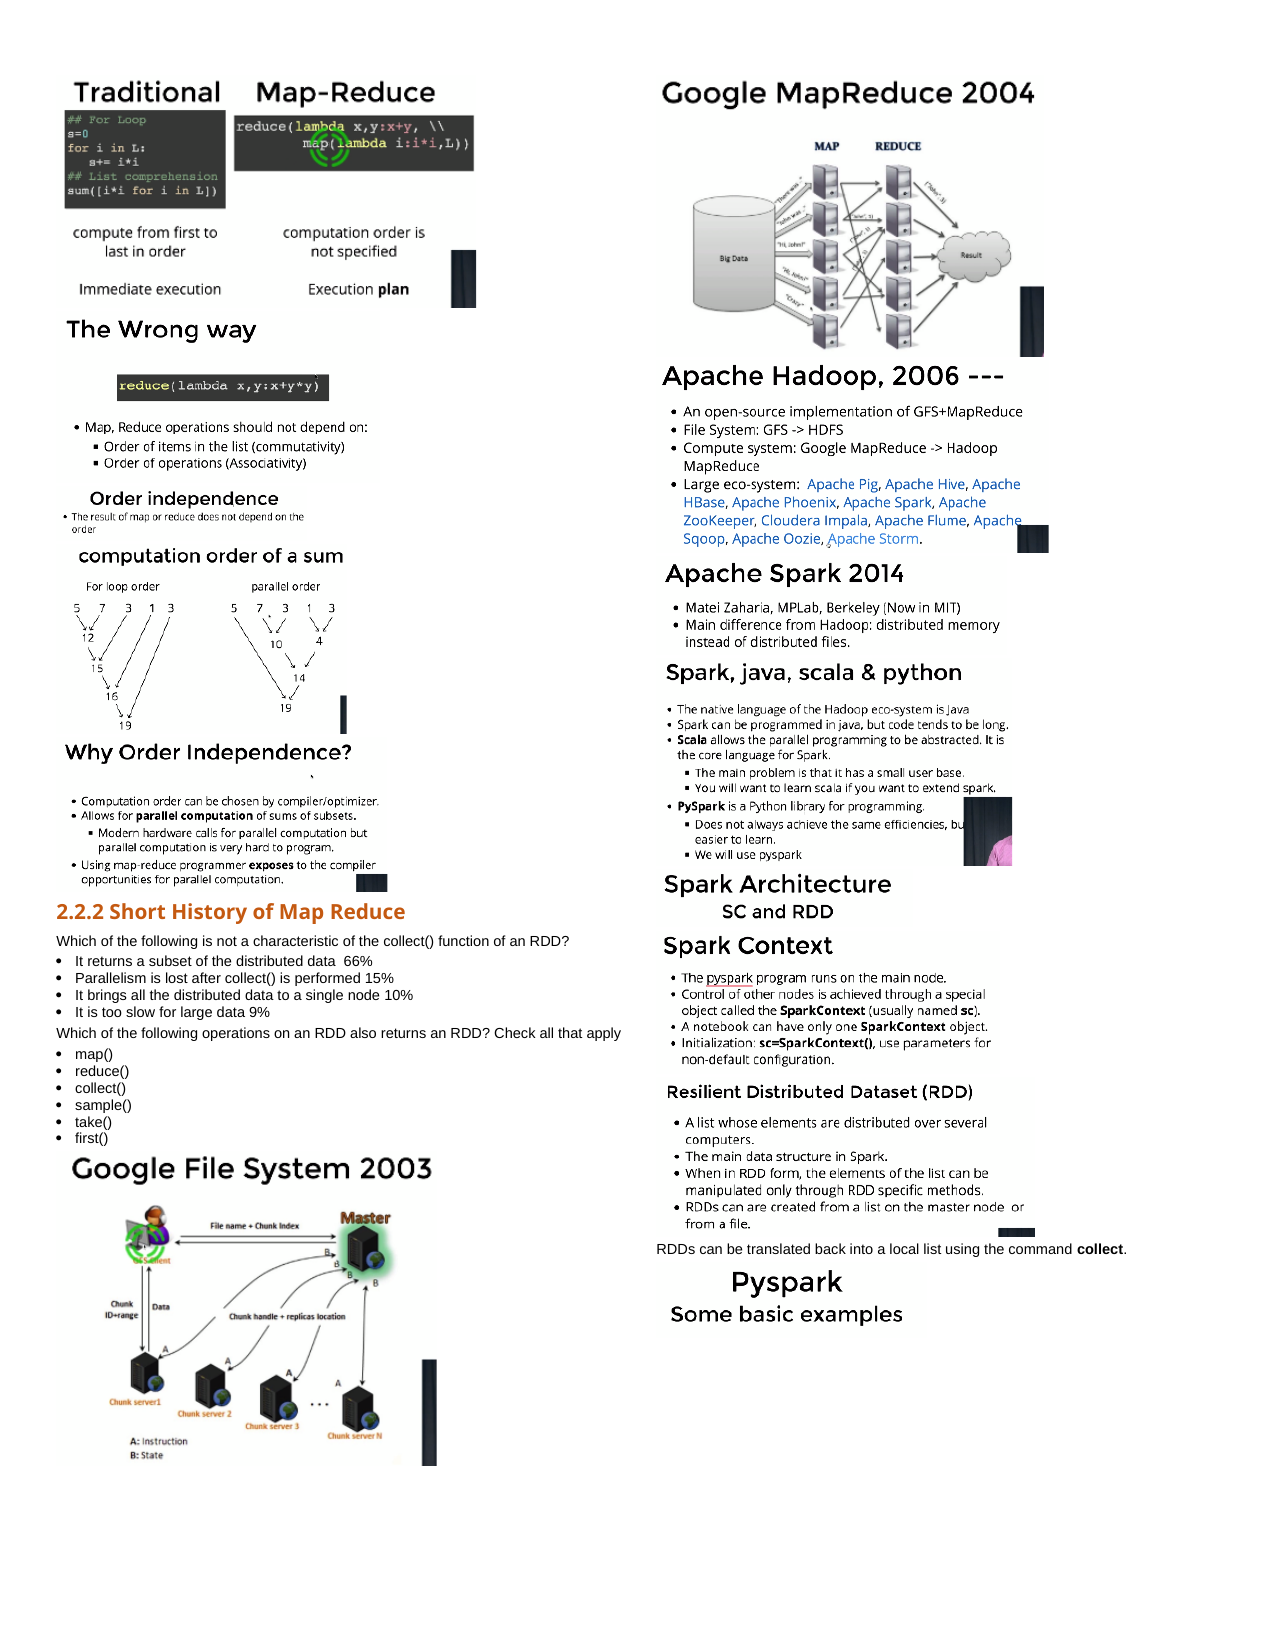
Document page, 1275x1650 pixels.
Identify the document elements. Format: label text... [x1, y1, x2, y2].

list reduce() [56, 1063, 628, 1079]
list first() [56, 1130, 628, 1147]
list take() [56, 1113, 628, 1130]
list collect() [56, 1079, 628, 1096]
list map() [56, 1046, 628, 1063]
subtitle 2.2.2 Short History of Map Reduce [56, 897, 628, 926]
list It returns a subset of the distributed data 66% [56, 953, 628, 970]
list sample() [56, 1096, 628, 1113]
list Parallelism is lost after collect() is performed 15% [56, 970, 628, 987]
list It is too slow for large data 9% [56, 1004, 628, 1021]
list It brings all the distributed data to a single node 10% [56, 987, 628, 1004]
text RDDs can be translated back into a local list using the command collect. [656, 1241, 1228, 1258]
text Which of the following is not a characteristic of the collect() function of an RDD? [56, 932, 628, 949]
text Which of the following operations on an RDD also returns an RDD? Check all that apply [56, 1025, 628, 1042]
